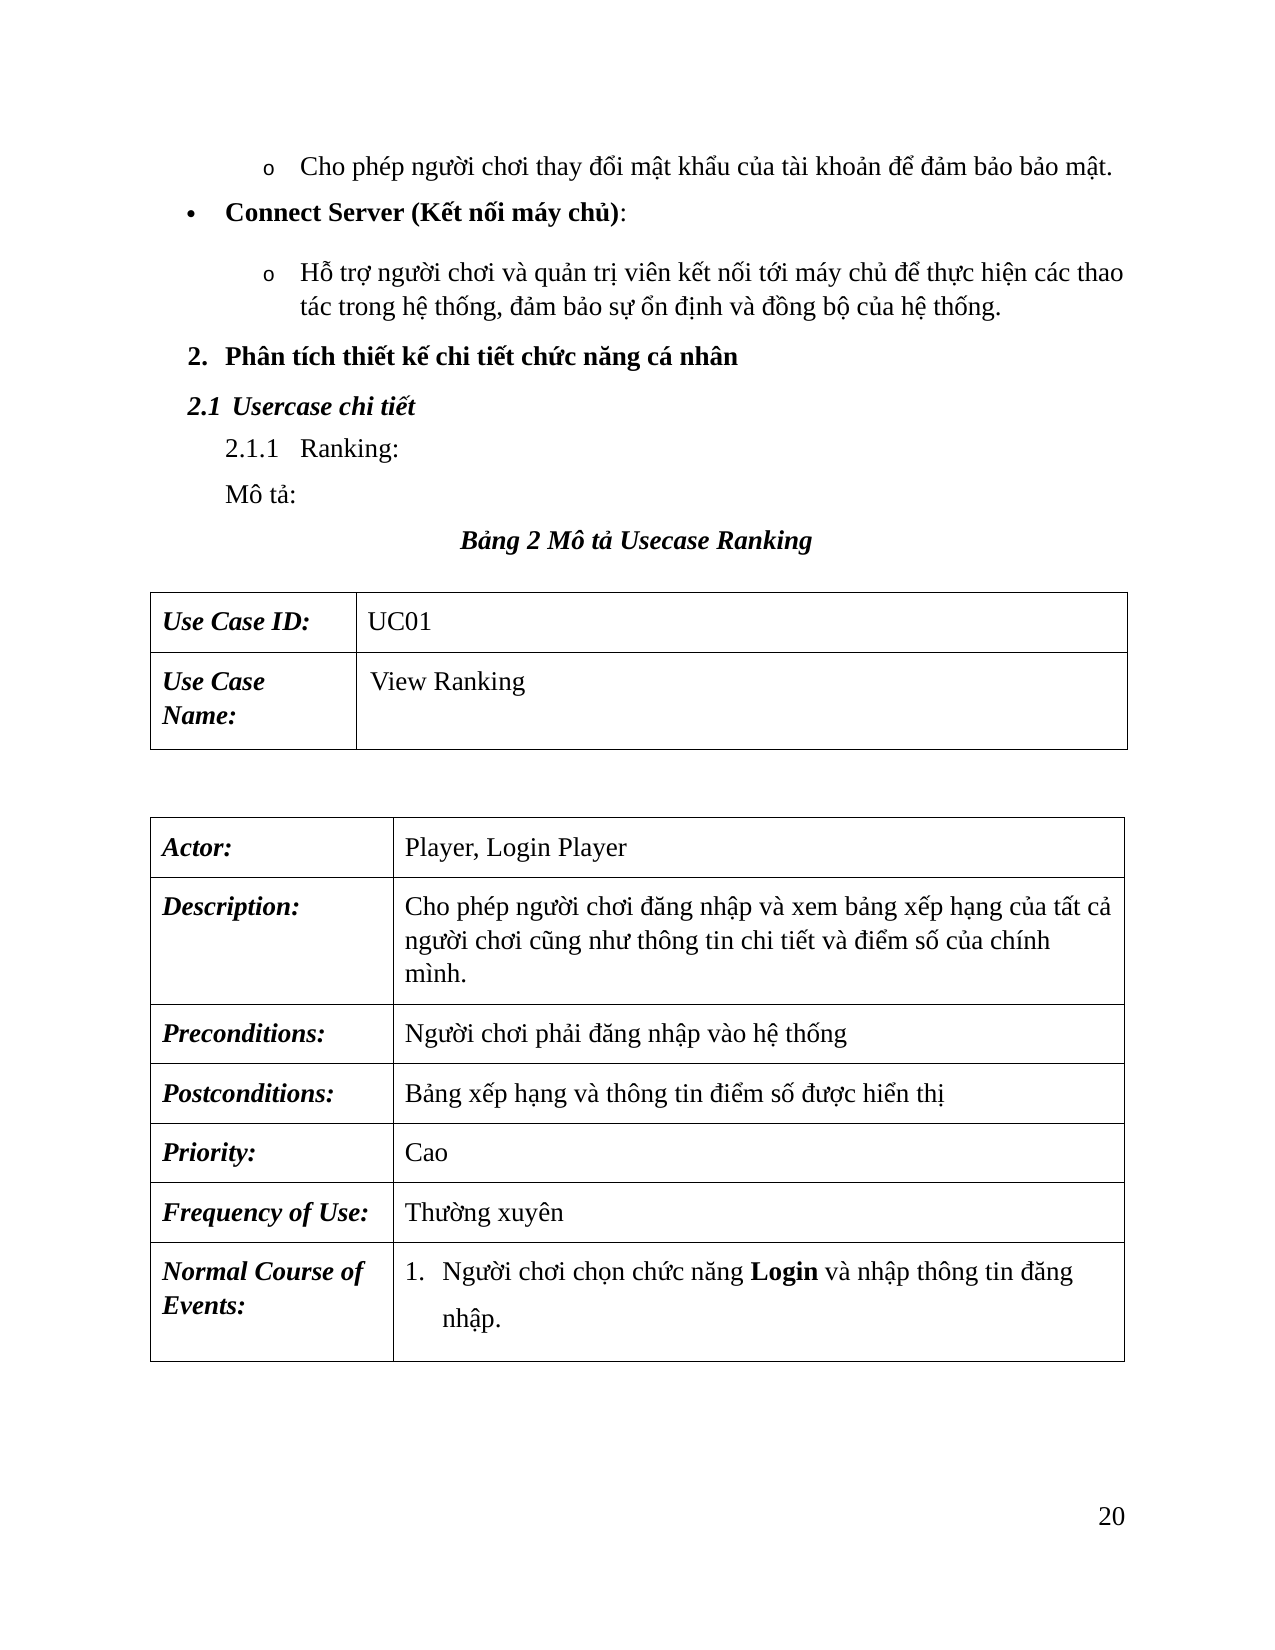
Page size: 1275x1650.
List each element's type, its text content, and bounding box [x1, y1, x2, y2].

table_cell Bảng xếp hạng và thông tin điểm số được hiển thị [394, 1064, 1124, 1123]
table_cell Cho phép người chơi đăng nhập và xem bảng xếp hạng của tất cả người chơi cũng như thông tin chi tiết và điểm số của chính mình. [394, 878, 1124, 1003]
table_header Player, Login Player [394, 818, 1124, 877]
table_cell View Ranking [357, 653, 1127, 749]
text Bảng 2 Mô tả Usecase Ranking [150, 524, 1125, 555]
table_cell Thường xuyên [394, 1183, 1124, 1242]
table_header Use Case ID: [151, 593, 356, 652]
text Mô tả: [225, 478, 1125, 509]
list Cho phép người chơi thay đổi mật khẩu của tài khoản để đảm bảo bảo mật. [262, 150, 1125, 182]
subtitle Phân tích thiết kế chi tiết chức năng cá nhân [187, 340, 1125, 371]
list Hỗ trợ người chơi và quản trị viên kết nối tới máy chủ để thực hiện các thao tác trong hệ thống, đảm bảo sự ổn định và đồng bộ của hệ thống. [262, 256, 1125, 321]
subtitle Ranking: [225, 432, 1125, 463]
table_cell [394, 1243, 1124, 1361]
table_cell Postconditions: [151, 1064, 393, 1123]
table_cell Frequency of Use: [151, 1183, 393, 1242]
table_cell Description: [151, 878, 393, 1003]
table_header UC01 [357, 593, 1127, 652]
subtitle Usercase chi tiết [187, 390, 1125, 421]
table_header Actor: [151, 818, 393, 877]
table_cell Use Case Name: [151, 653, 356, 749]
table_cell Cao [394, 1124, 1124, 1182]
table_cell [151, 1243, 393, 1361]
list Connect Server (Kết nối máy chủ): [187, 197, 1125, 228]
table_cell Người chơi phải đăng nhập vào hệ thống [394, 1005, 1124, 1063]
table_cell Preconditions: [151, 1005, 393, 1063]
table_cell Priority: [151, 1124, 393, 1182]
